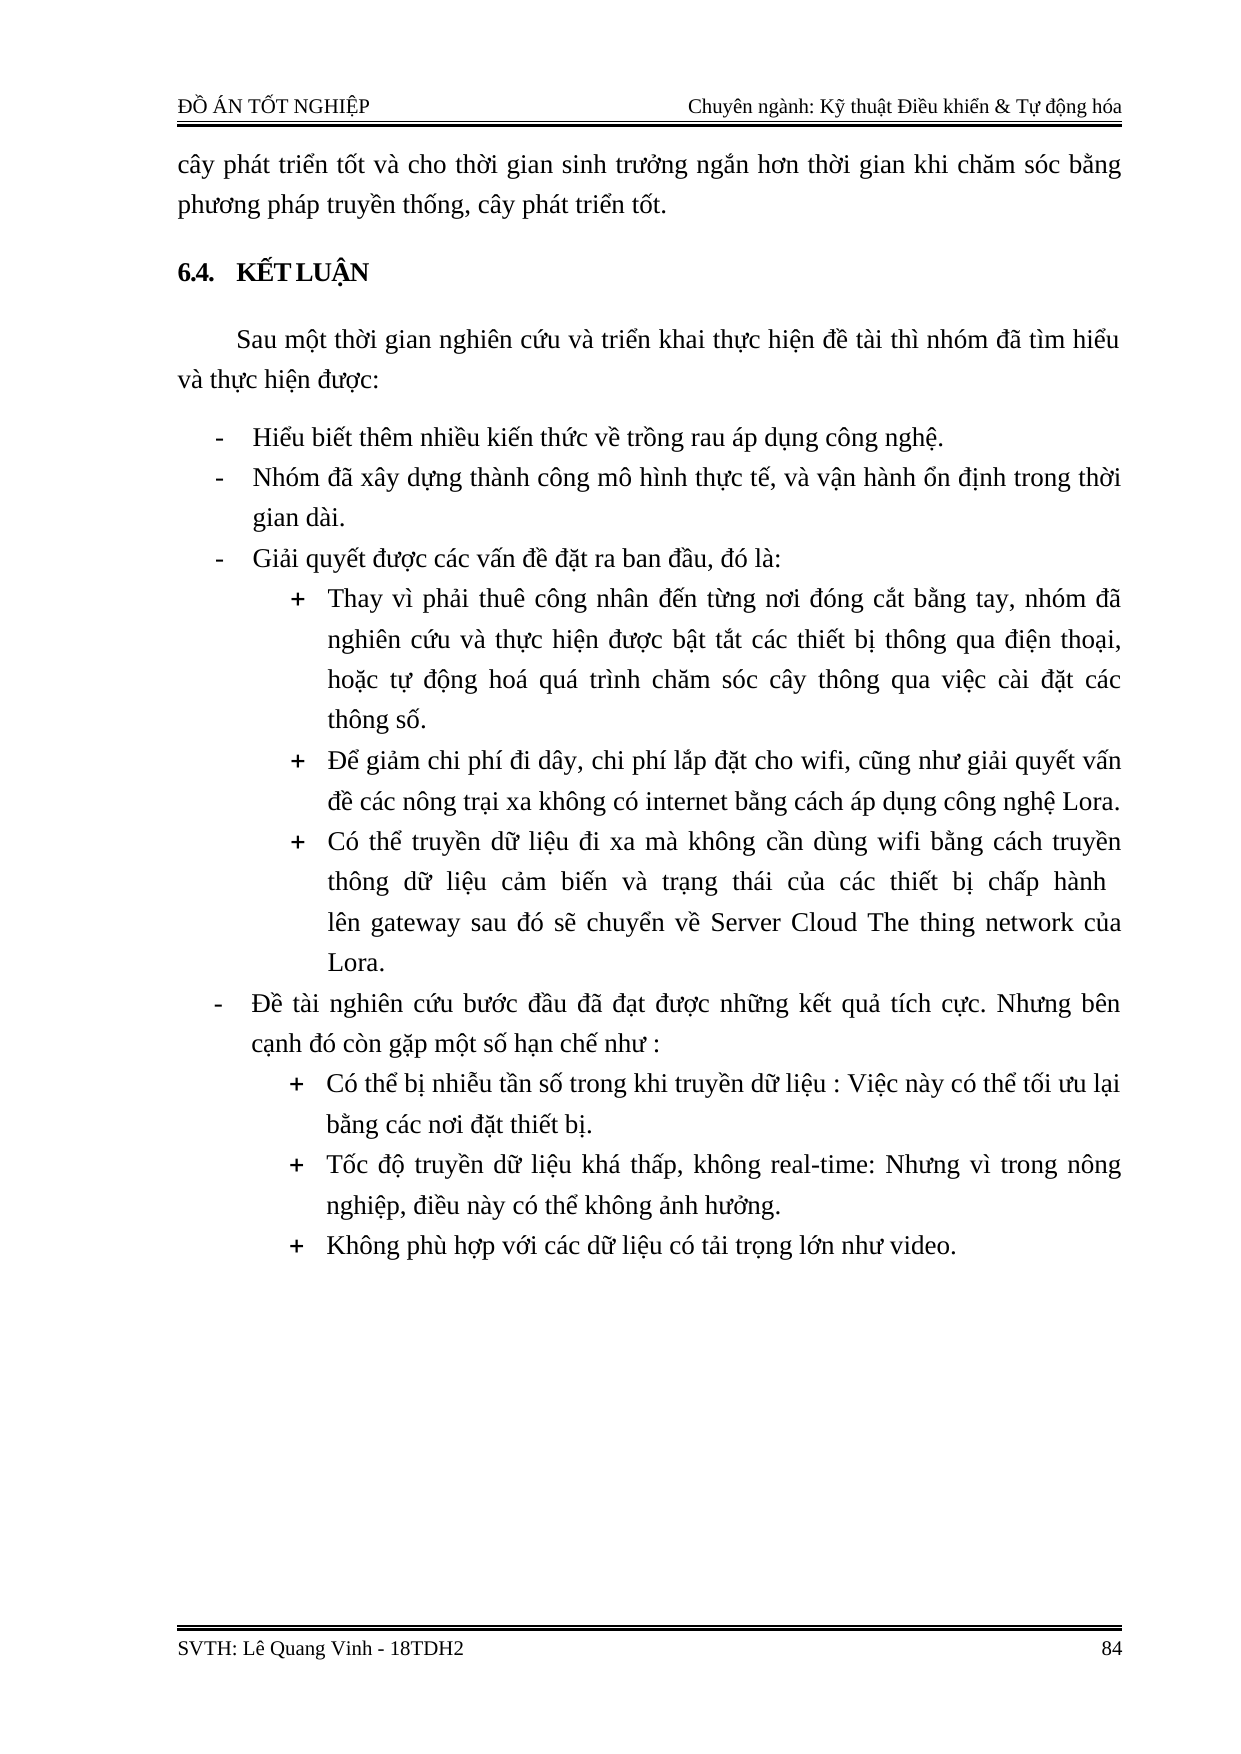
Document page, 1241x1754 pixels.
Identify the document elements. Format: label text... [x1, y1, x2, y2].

text Sau một thời gian nghiên cứu và triển khai thực hiện đề tài thì nhóm đã tìm hiểu và thực hiện được: [177, 323, 1122, 395]
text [177, 148, 1122, 219]
subtitle Kết luận [177, 256, 1122, 287]
list Đề tài nghiên cứu bước đầu đã đạt được những kết quả tích cực. Nhưng bên cạnh đó còn gặp một số hạn chế như : [213, 987, 1122, 1058]
list Hiểu biết thêm nhiều kiến thức về trồng rau áp dụng công nghệ. [215, 421, 1122, 452]
list Tốc độ truyền dữ liệu khá thấp, không real-time: Nhưng vì trong nông nghiệp, điều này có thể không ảnh hưởng. [288, 1148, 1122, 1220]
list Có thể bị nhiễu tần số trong khi truyền dữ liệu : Việc này có thể tối ưu lại bằng các nơi đặt thiết bị. [288, 1068, 1122, 1139]
list Nhóm đã xây dựng thành công mô hình thực tế, và vận hành ổn định trong thời gian dài. [215, 461, 1122, 533]
list Thay vì phải thuê công nhân đến từng nơi đóng cắt bằng tay, nhóm đã nghiên cứu và thực hiện được bật tắt các thiết bị thông qua điện thoại, hoặc tự động hoá quá trình chăm sóc cây thông qua việc cài đặt các thông số. [290, 582, 1122, 735]
list Có thể truyền dữ liệu đi xa mà không cần dùng wifi bằng cách truyền thông dữ liệu cảm biến và trạng thái của các thiết bị chấp hành lên gateway sau đó sẽ chuyển về Server Cloud The thing network của Lora. [290, 825, 1122, 977]
list Giải quyết được các vấn đề đặt ra ban đầu, đó là: [215, 542, 1122, 573]
list Không phù hợp với các dữ liệu có tải trọng lớn như video. [288, 1229, 1122, 1261]
list Để giảm chi phí đi dây, chi phí lắp đặt cho wifi, cũng như giải quyết vấn đề các nông trại xa không có internet bằng cách áp dụng công nghệ Lora. [290, 744, 1122, 816]
